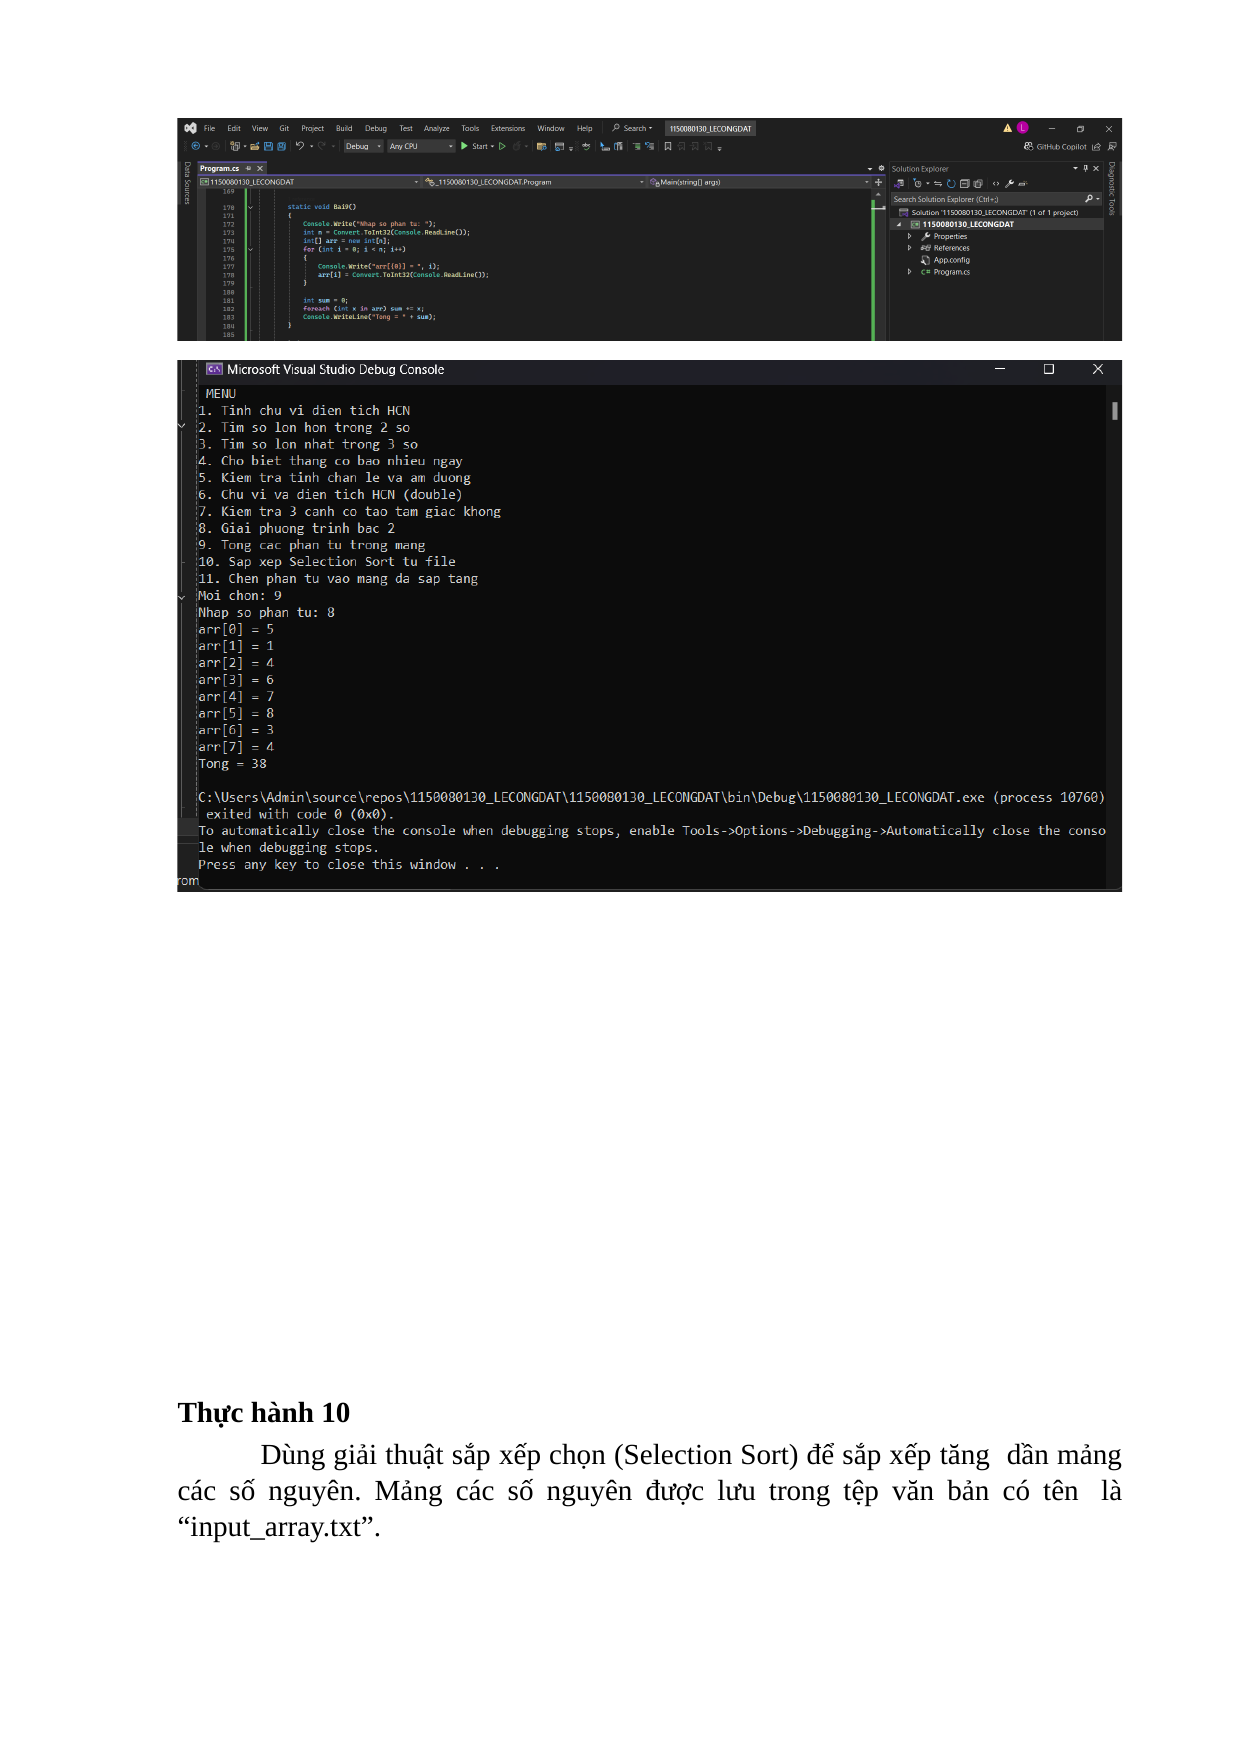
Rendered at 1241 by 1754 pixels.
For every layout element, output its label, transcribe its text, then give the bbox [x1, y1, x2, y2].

text Dùng giải thuật sắp xếp chọn (Selection Sort) để sắp xếp tăng dần mảng các số nguyên. Mảng các số nguyên được lưu trong tệp văn bản có tên là “input_array.txt”. [177, 1437, 1122, 1543]
picture [177, 360, 1123, 892]
subtitle Thực hành 10 [177, 1395, 1122, 1428]
picture [177, 118, 1123, 341]
